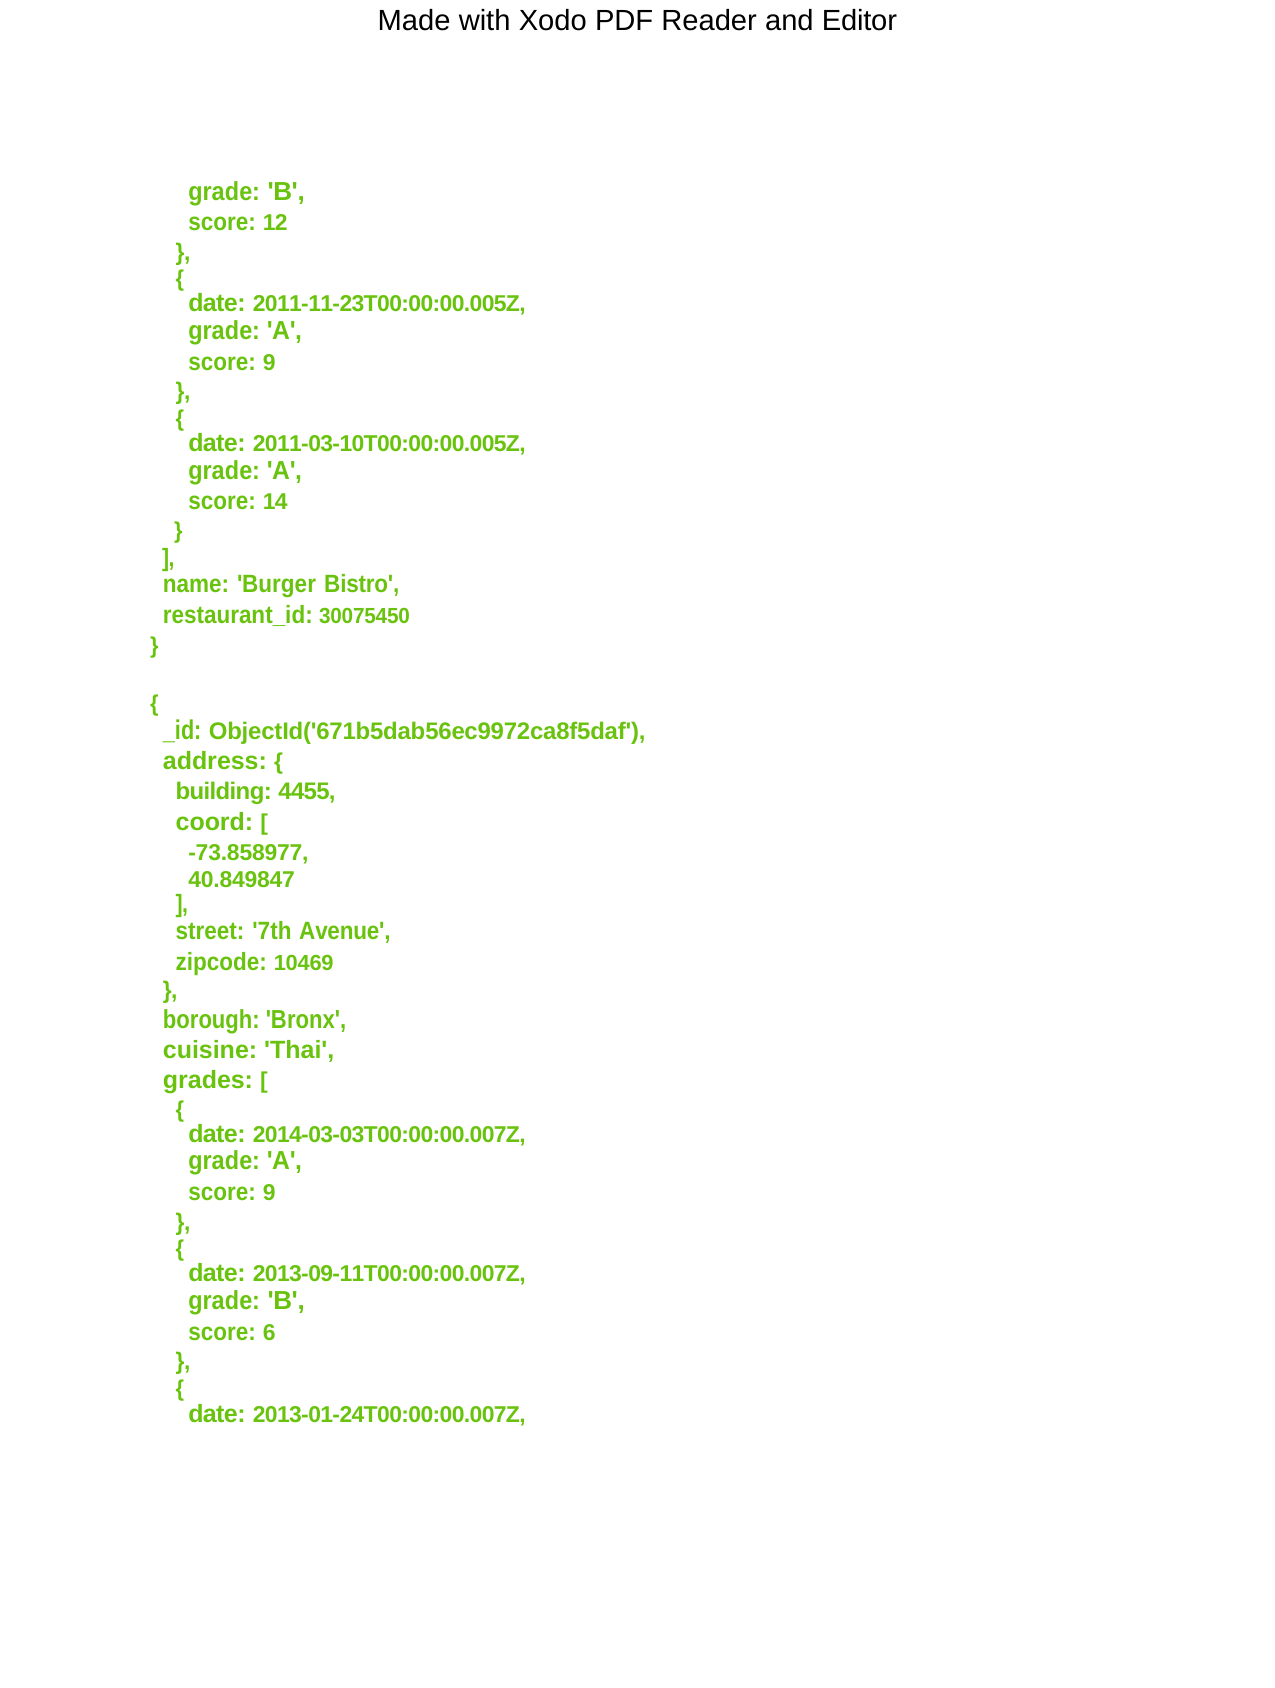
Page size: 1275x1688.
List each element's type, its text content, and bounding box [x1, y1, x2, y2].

text restaurant_id: 30075450 [163, 599, 1225, 628]
text -73.858977, [188, 839, 1225, 866]
text _id: ObjectId('671b5dab56ec9972ca8f5daf'), [163, 716, 1225, 745]
text ], [175, 892, 1225, 918]
text { [175, 405, 1225, 431]
subtitle grade: 'A', [188, 457, 1225, 485]
text } [150, 632, 1225, 658]
text score: 6 [188, 1316, 1225, 1345]
subtitle grade: 'A', [188, 1147, 1225, 1176]
text { [175, 1236, 1225, 1262]
subtitle grade: 'A', [188, 317, 1225, 345]
text date: 2013-01-24T00:00:00.007Z, [188, 1401, 1225, 1428]
text date: 2011-11-23T00:00:00.005Z, [188, 292, 1225, 317]
text date: 2013-09-11T00:00:00.007Z, [188, 1262, 1225, 1287]
text }, [175, 1348, 1225, 1375]
text { [175, 1096, 1225, 1122]
text ], [106, 544, 175, 572]
text }, [175, 378, 1225, 405]
text } [106, 518, 183, 544]
text { [175, 266, 1225, 292]
text street: '7th Avenue', [175, 918, 1225, 945]
text date: 2014-03-03T00:00:00.007Z, [188, 1122, 1225, 1147]
text { [175, 1375, 1225, 1401]
text score: 9 [188, 1177, 1225, 1206]
subtitle grade: 'B', [188, 176, 1225, 206]
text score: 14 [188, 486, 1225, 515]
text 40.849847 [188, 866, 1225, 892]
text }, [175, 1208, 1225, 1236]
text score: 9 [188, 347, 1225, 375]
text name: 'Burger Bistro', [163, 572, 1225, 598]
text }, [163, 978, 1225, 1004]
subtitle grade: 'B', [188, 1287, 1225, 1315]
text score: 12 [188, 207, 1225, 236]
text zipcode: 10469 [175, 947, 1225, 975]
text borough: 'Bronx', cuisine: 'Thai', grades: [ [163, 1004, 370, 1094]
text date: 2011-03-10T00:00:00.005Z, [188, 431, 1225, 457]
text { [150, 692, 1225, 716]
text }, [175, 238, 1225, 266]
text address: { building: 4455, coord: [ [163, 746, 370, 836]
